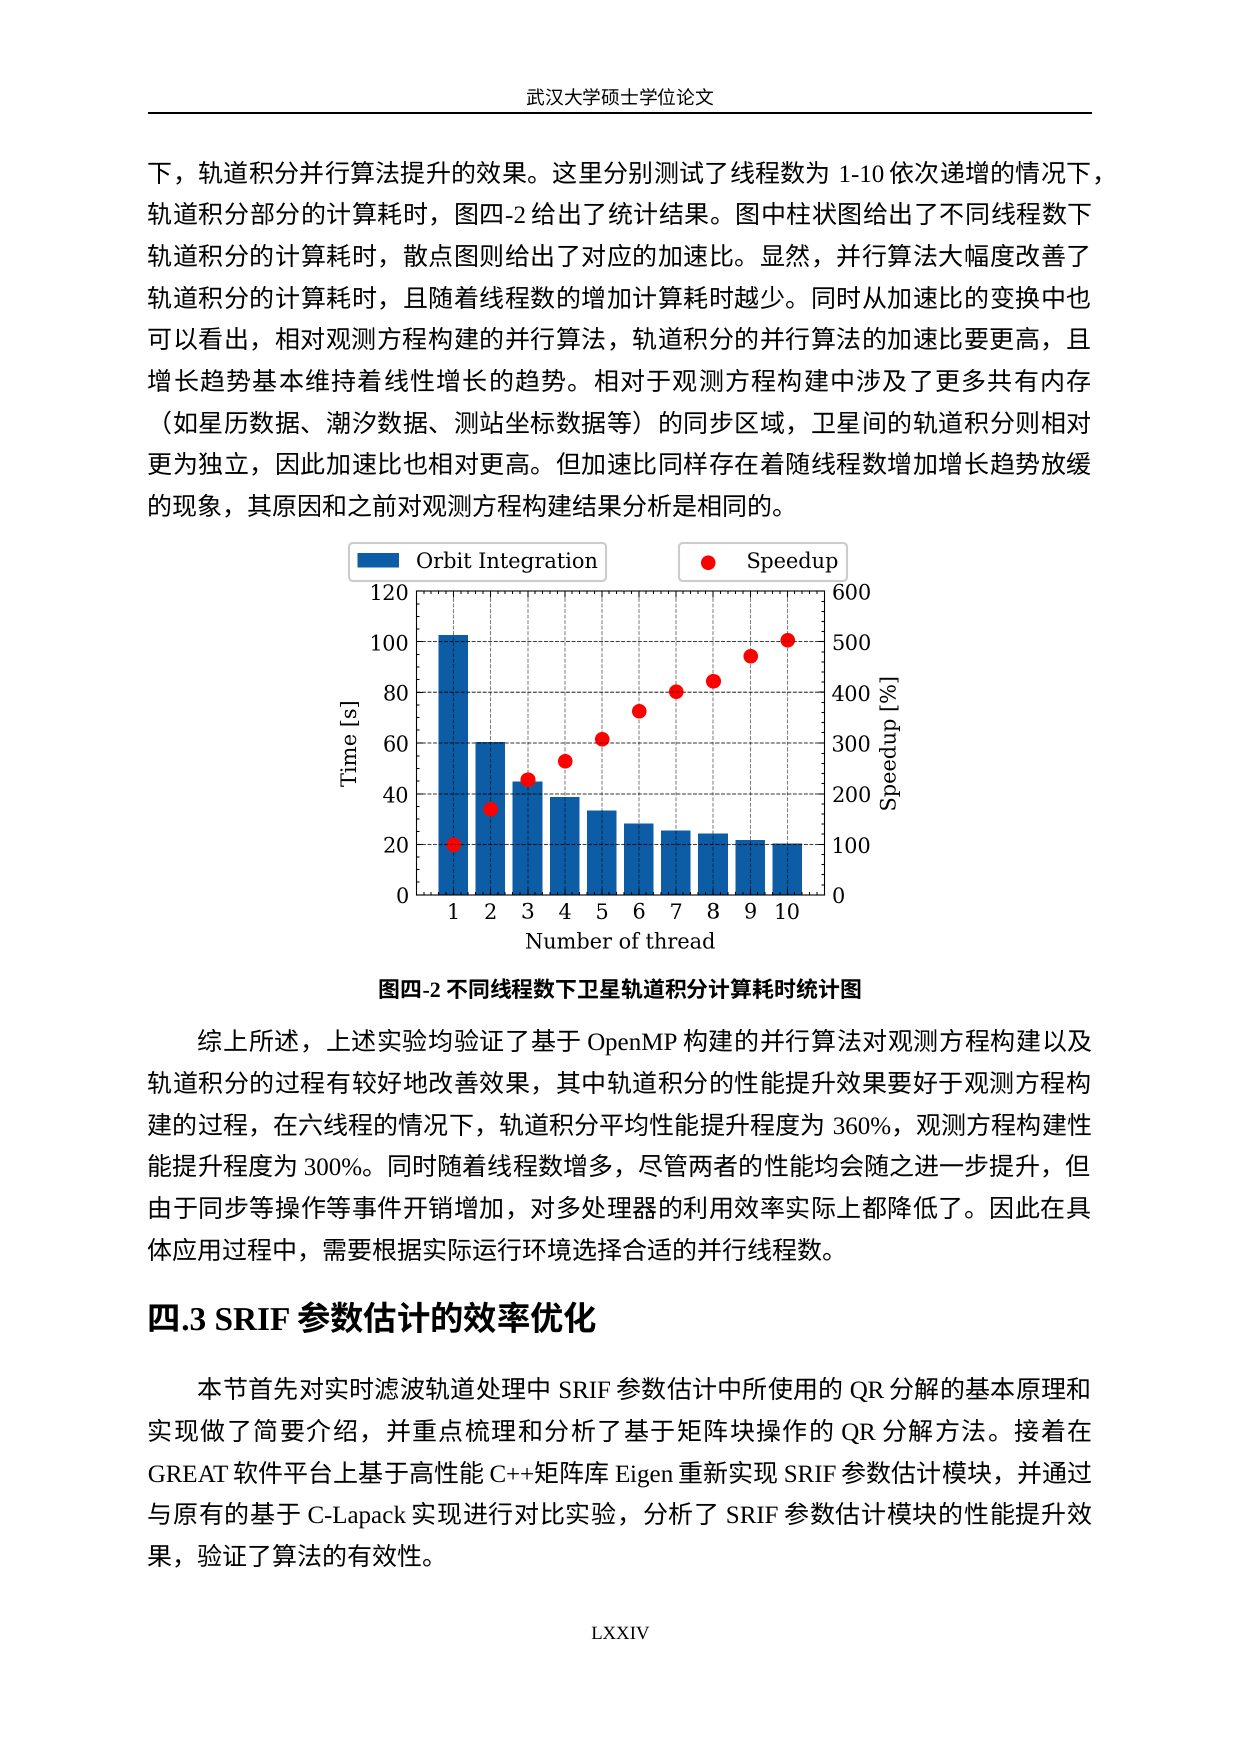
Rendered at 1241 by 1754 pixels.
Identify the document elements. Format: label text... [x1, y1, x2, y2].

picture [332, 535, 908, 960]
text 本节首先对实时滤波轨道处理中SRIF参数估计中所使用的QR分解的基本原理和实现做了简要介绍，并重点梳理和分析了基于矩阵块操作的QR分解方法。接着在GREAT软件平台上基于高性能C++矩阵库Eigen重新实现SRIF参数估计模块，并通过与原有的基于C-Lapack实现进行对比实验，分析了SRIF参数估计模块的性能提升效果，验证了算法的有效性。 [148, 1364, 1092, 1573]
text 综上所述，上述实验均验证了基于OpenMP构建的并行算法对观测方程构建以及轨道积分的过程有较好地改善效果，其中轨道积分的性能提升效果要好于观测方程构建的过程，在六线程的情况下，轨道积分平均性能提升程度为360%，观测方程构建性能提升程度为300%。同时随着线程数增多，尽管两者的性能均会随之进一步提升，但由于同步等操作等事件开销增加，对多处理器的利用效率实际上都降低了。因此在具体应用过程中，需要根据实际运行环境选择合适的并行线程数。 [148, 1016, 1092, 1266]
text 不同线程数下卫星轨道积分计算耗时统计图 [148, 972, 1092, 1004]
subtitle SRIF参数估计的效率优化 [148, 1291, 1092, 1339]
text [148, 148, 1092, 523]
